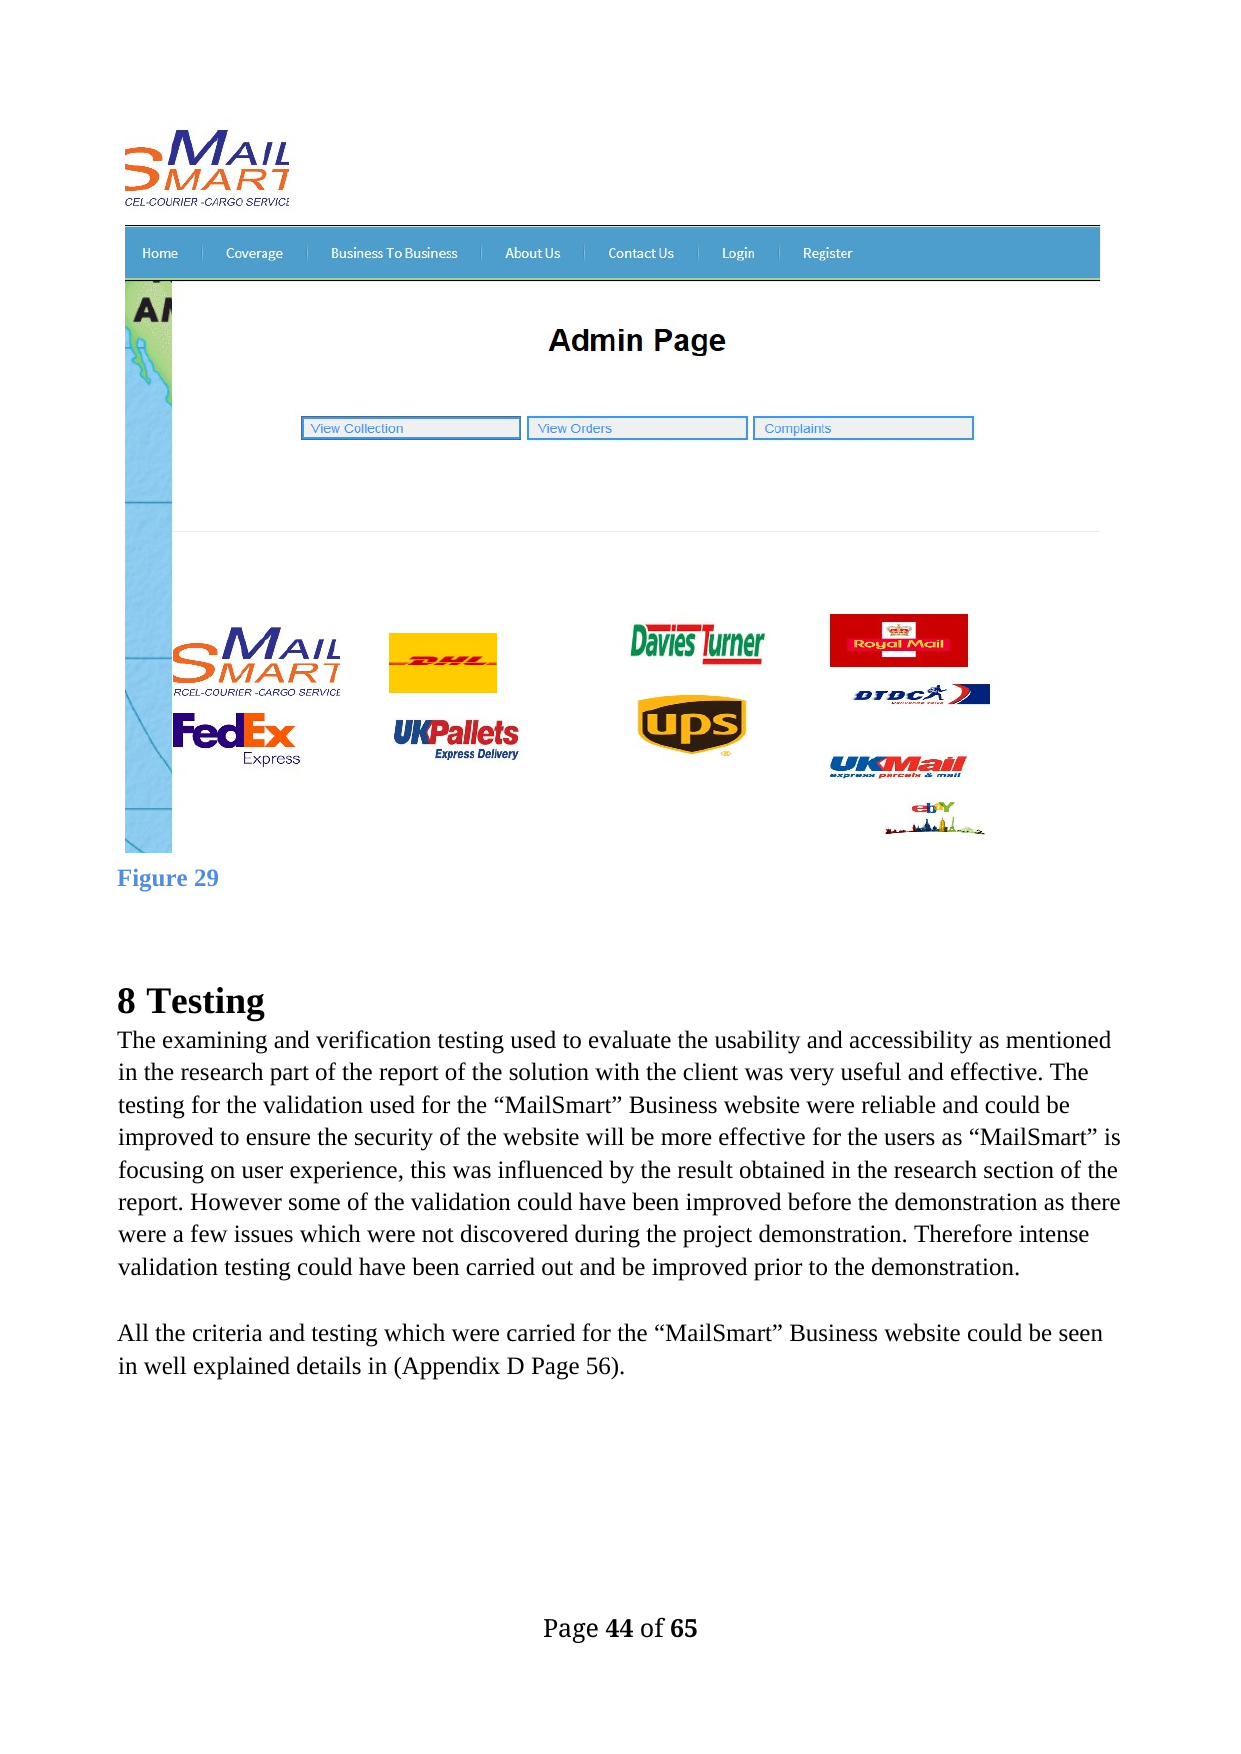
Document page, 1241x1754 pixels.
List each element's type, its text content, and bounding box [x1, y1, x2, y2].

picture [125, 118, 1100, 853]
text Figure 29 [117, 863, 1128, 892]
text All the criteria and testing which were carried for the “MailSmart” Business website could be seen in well explained details in (Appendix D Page 56). [117, 1318, 1127, 1379]
subtitle 8 Testing [117, 978, 1128, 1022]
text The examining and verification testing used to evaluate the usability and accessibility as mentioned in the research part of the report of the solution with the client was very useful and effective. The testing for the validation used for the “MailSmart” Business website were reliable and could be improved to ensure the security of the website will be more effective for the users as “MailSmart” is focusing on user experience, this was influenced by the result obtained in the research section of the report. However some of the validation could have been improved before the demonstration as there were a few issues which were not discovered during the project demonstration. Therefore intense validation testing could have been carried out and be improved prior to the demonstration. [117, 1025, 1127, 1281]
